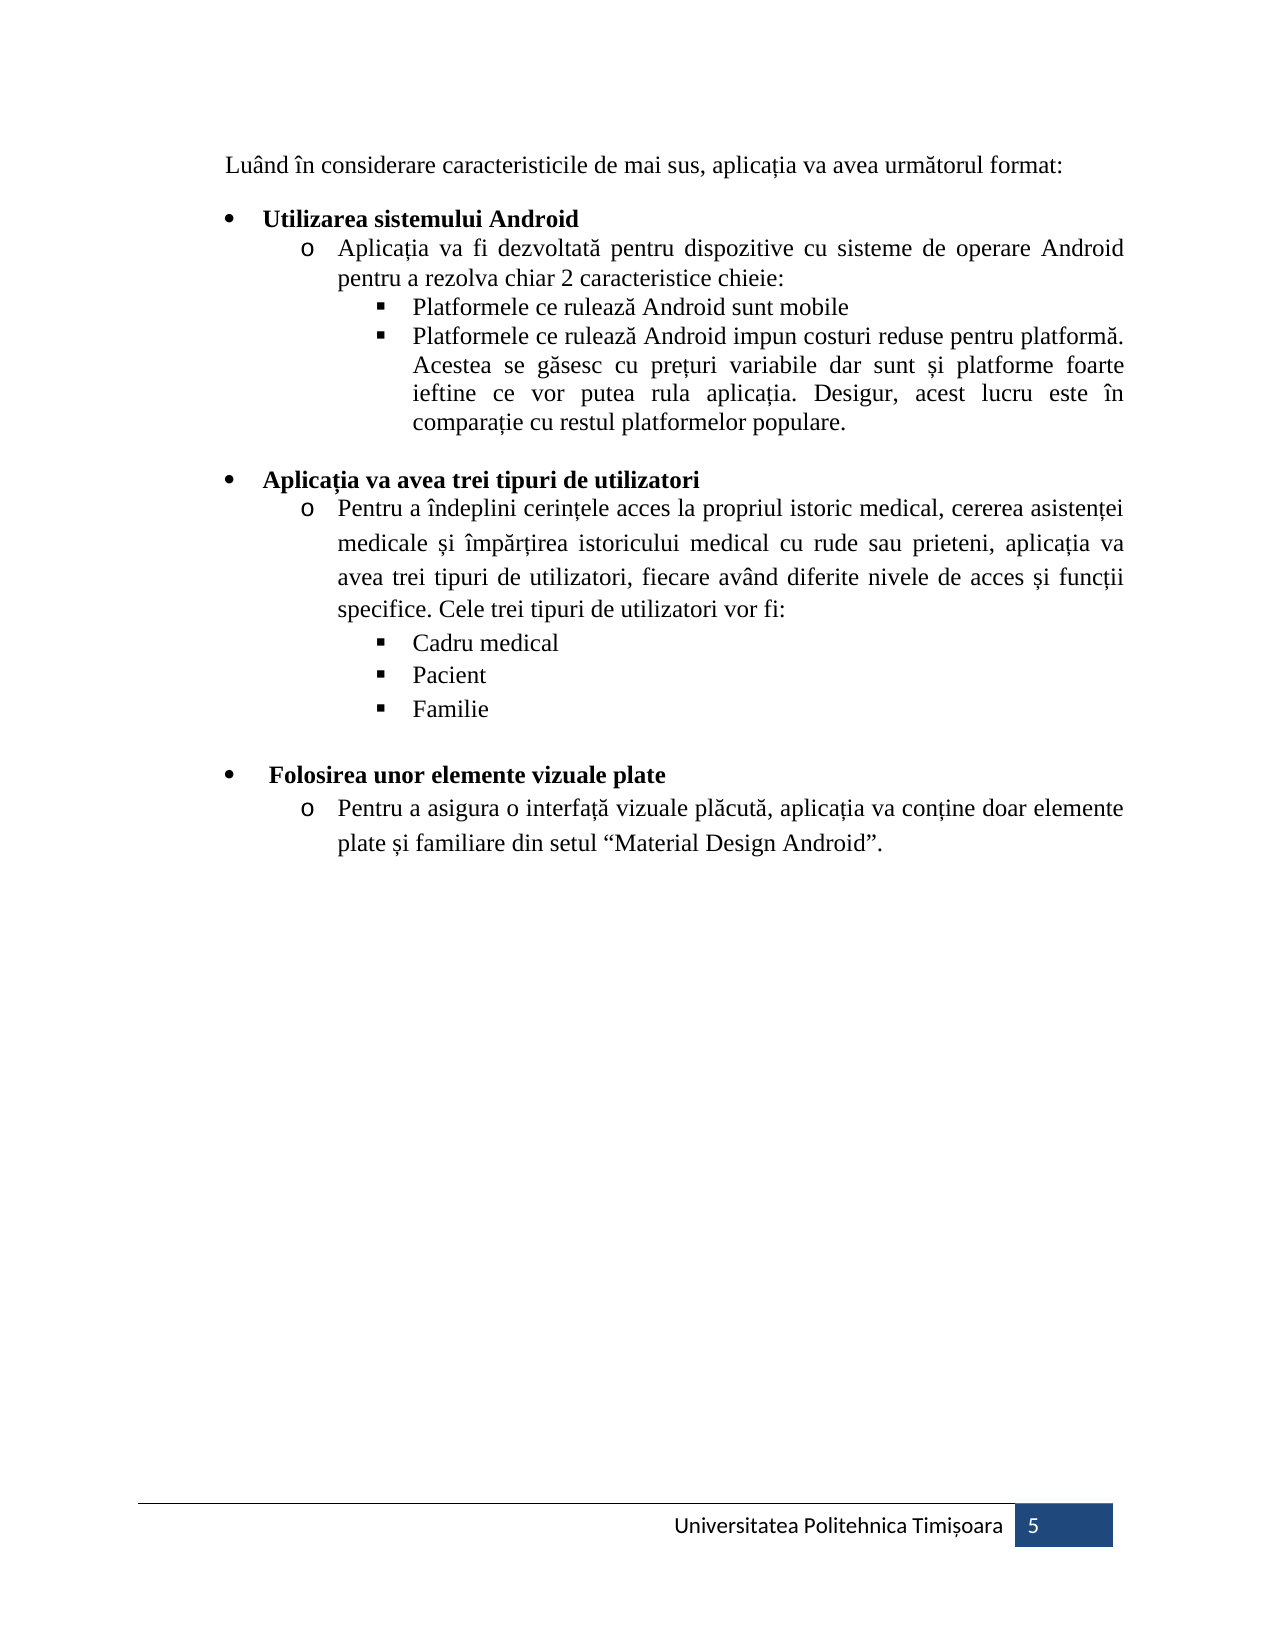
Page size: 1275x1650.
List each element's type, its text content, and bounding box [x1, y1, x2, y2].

list Pentru a asigura o interfață vizuale plăcută, aplicația va conține doar elemente plate și familiare din setul “Material Design Android”. [300, 793, 1125, 857]
list Aplicația va fi dezvoltată pentru dispozitive cu sisteme de operare Android pentru a rezolva chiar 2 caracteristice chieie: [300, 233, 1125, 292]
list Aplicația va avea trei tipuri de utilizatori [225, 465, 1125, 493]
list Platformele ce rulează Android sunt mobile [375, 292, 1125, 321]
list Folosirea unor elemente vizuale plate [225, 760, 1125, 788]
list Utilizarea sistemului Android [225, 204, 1125, 233]
list Cadru medical [375, 628, 1125, 656]
list Pacient [375, 661, 1125, 689]
text Luând în considerare caracteristicile de mai sus, aplicația va avea următorul format: [150, 150, 1125, 179]
list Platformele ce rulează Android impun costuri reduse pentru platformă. Acestea se găsesc cu prețuri variabile dar sunt și platforme foarte ieftine ce vor putea rula aplicația. Desigur, acest lucru este în comparație cu restul platformelor populare. [375, 321, 1125, 436]
list Familie [375, 694, 1125, 722]
list Pentru a îndeplini cerințele acces la propriul istoric medical, cererea asistenței medicale și împărțirea istoricului medical cu rude sau prieteni, aplicația va avea trei tipuri de utilizatori, fiecare având diferite nivele de acces și funcții specifice. Cele trei tipuri de utilizatori vor fi: [300, 493, 1125, 623]
